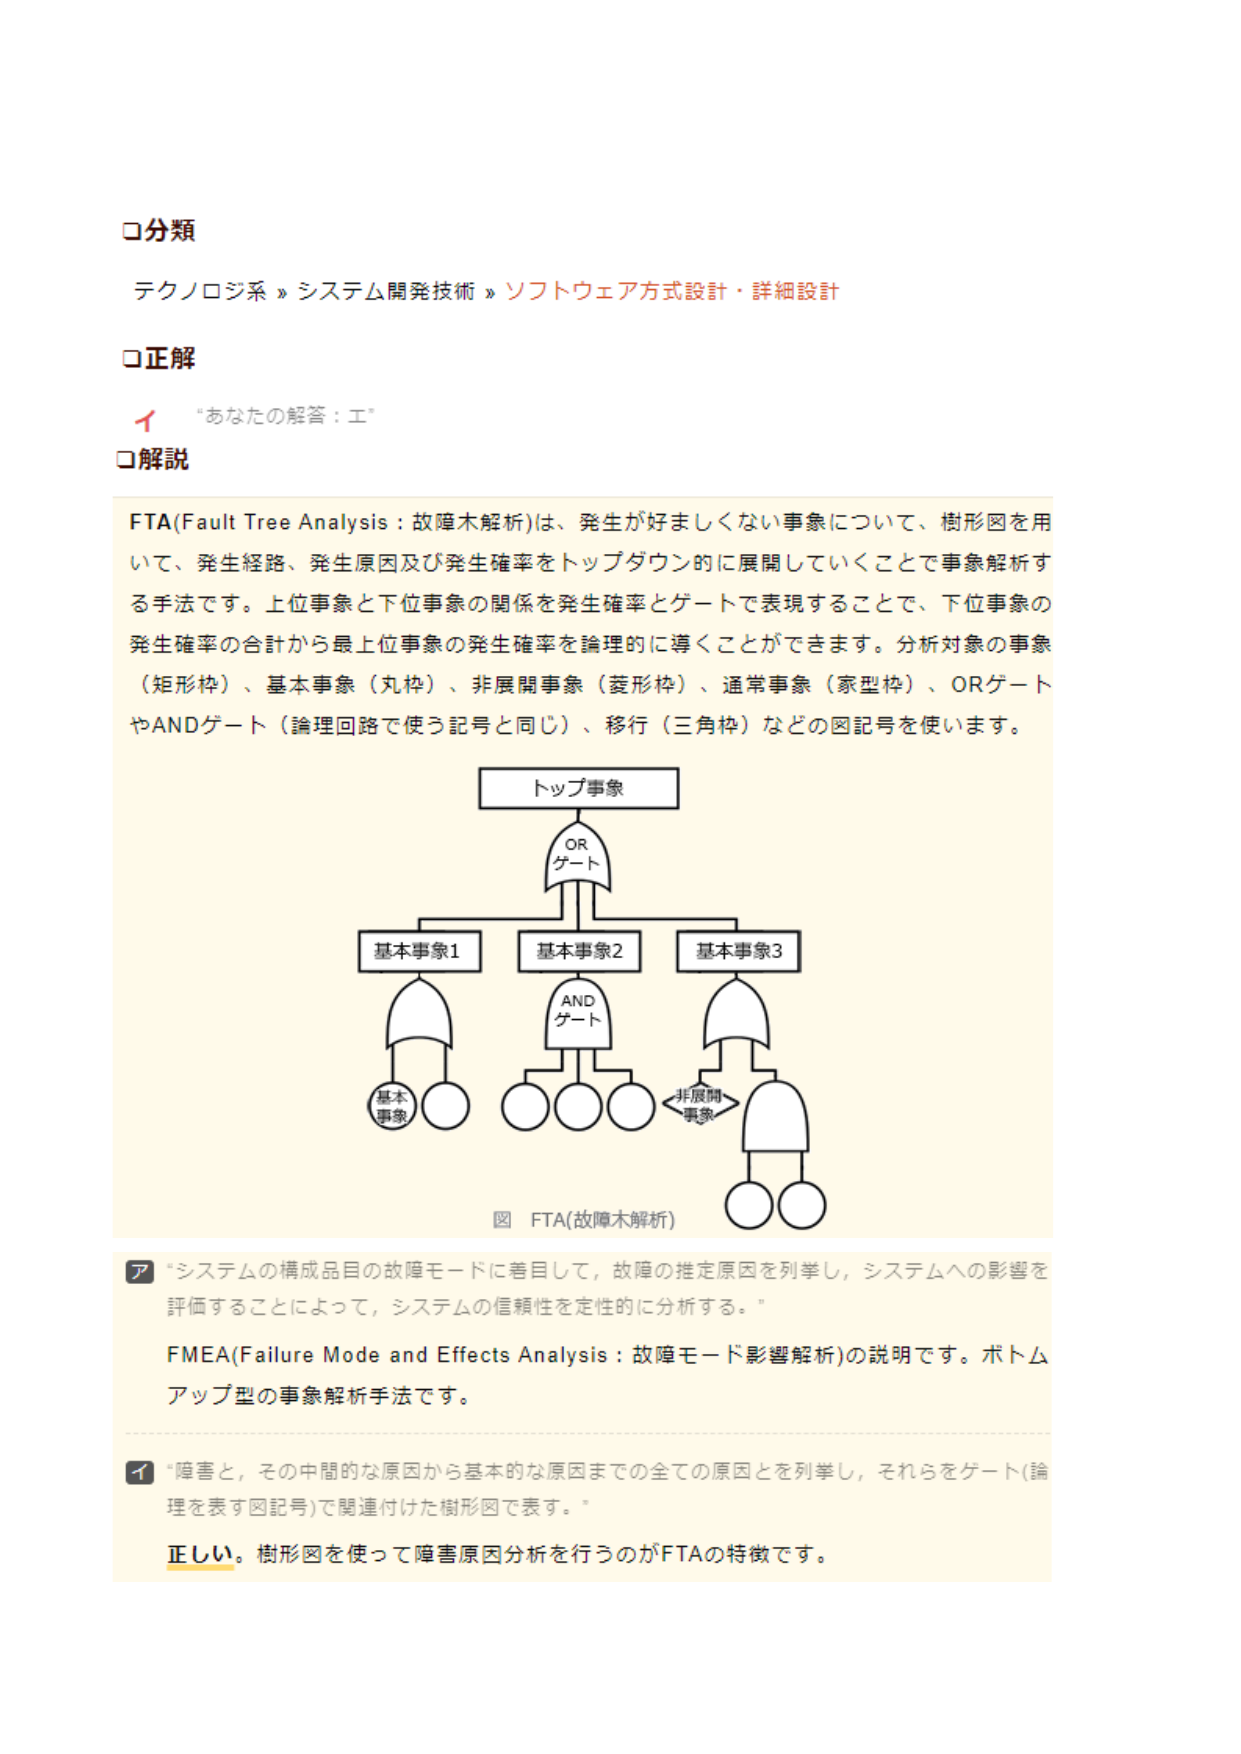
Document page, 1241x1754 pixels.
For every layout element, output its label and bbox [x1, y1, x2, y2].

picture [112, 202, 1013, 437]
picture [112, 442, 1054, 1238]
picture [112, 1252, 1052, 1582]
